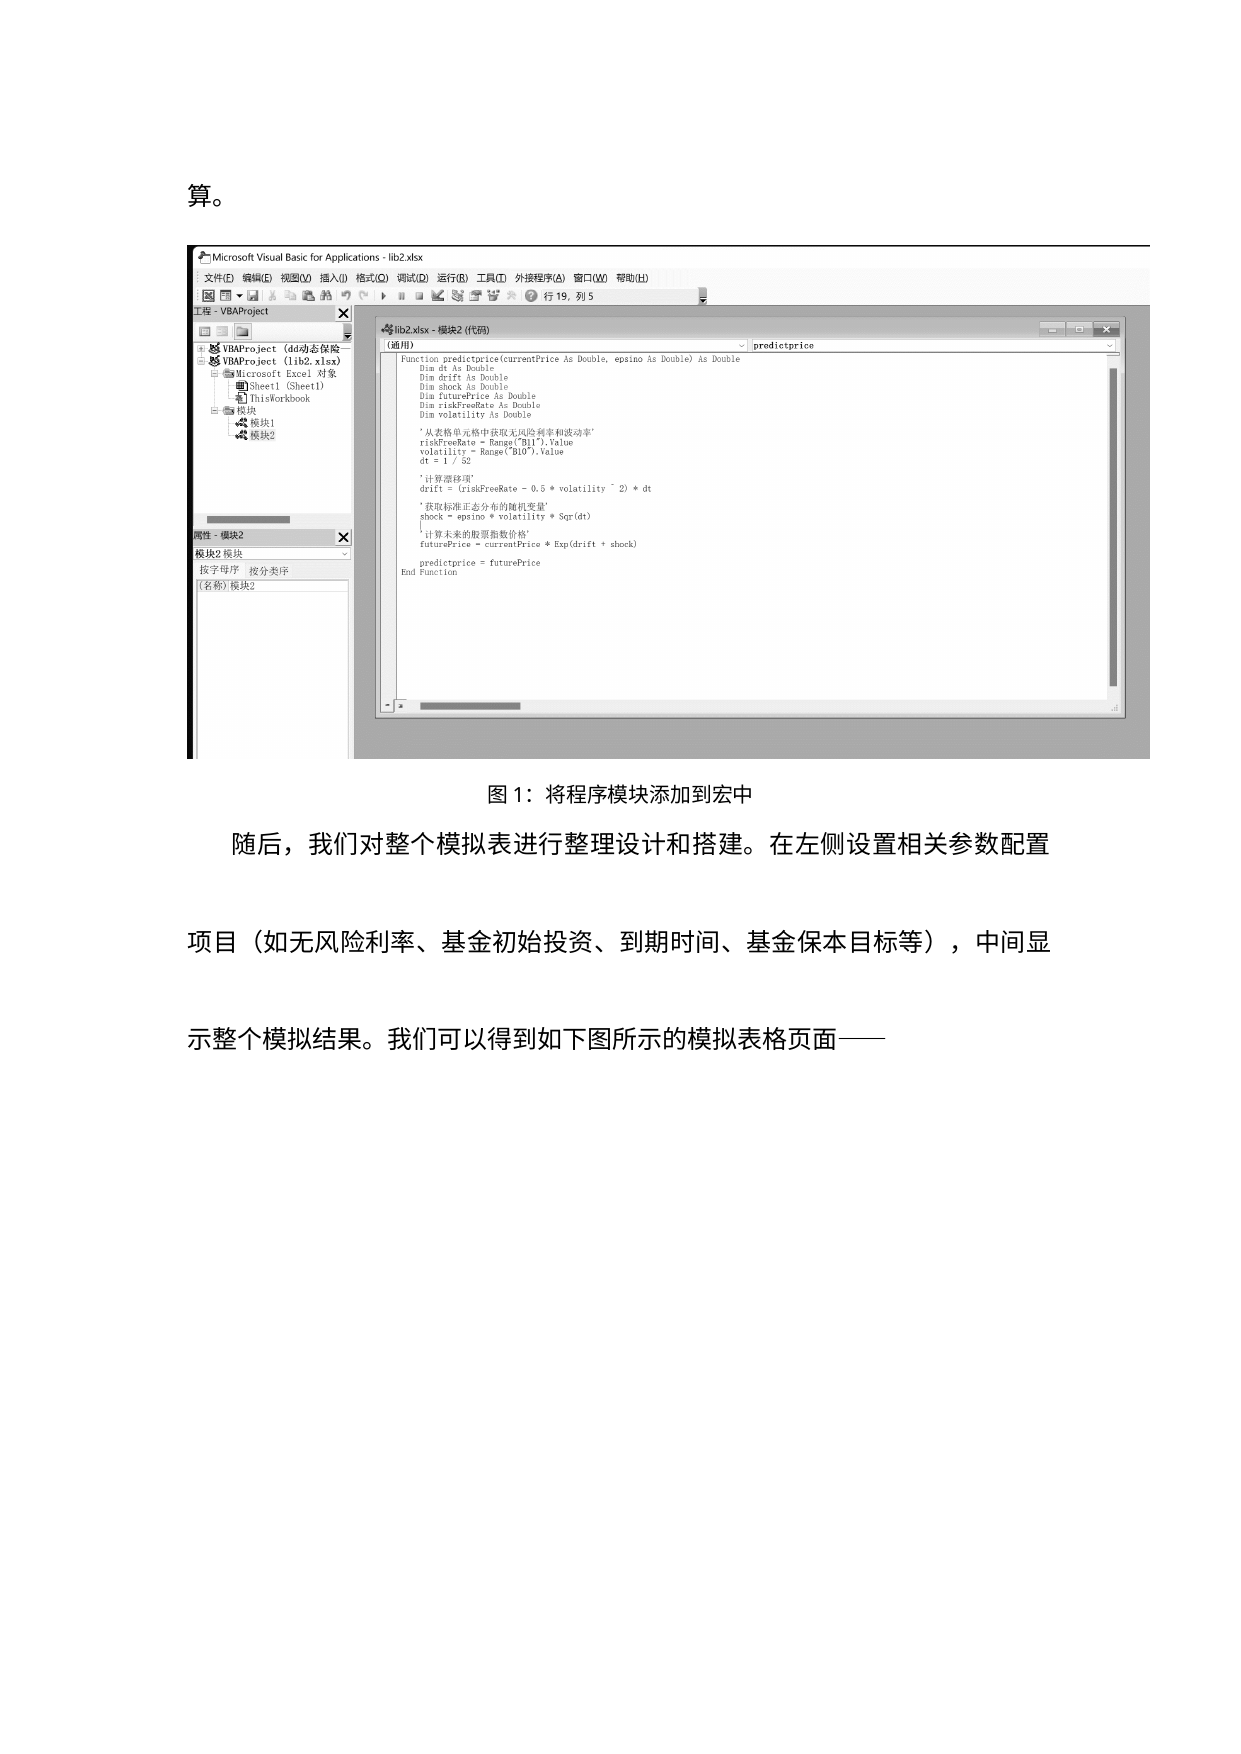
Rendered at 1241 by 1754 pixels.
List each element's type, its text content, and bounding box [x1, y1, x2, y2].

text 随后，我们对整个模拟表进行整理设计和搭建。在左侧设置相关参数配置项目（如无风险利率、基金初始投资、到期时间、基金保本目标等），中间显示整个模拟结果。我们可以得到如下图所示的模拟表格页面—— [187, 810, 1053, 1070]
text 图 1：将程序模块添加到宏中 [187, 778, 1053, 810]
picture [187, 245, 1150, 759]
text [187, 162, 1053, 227]
